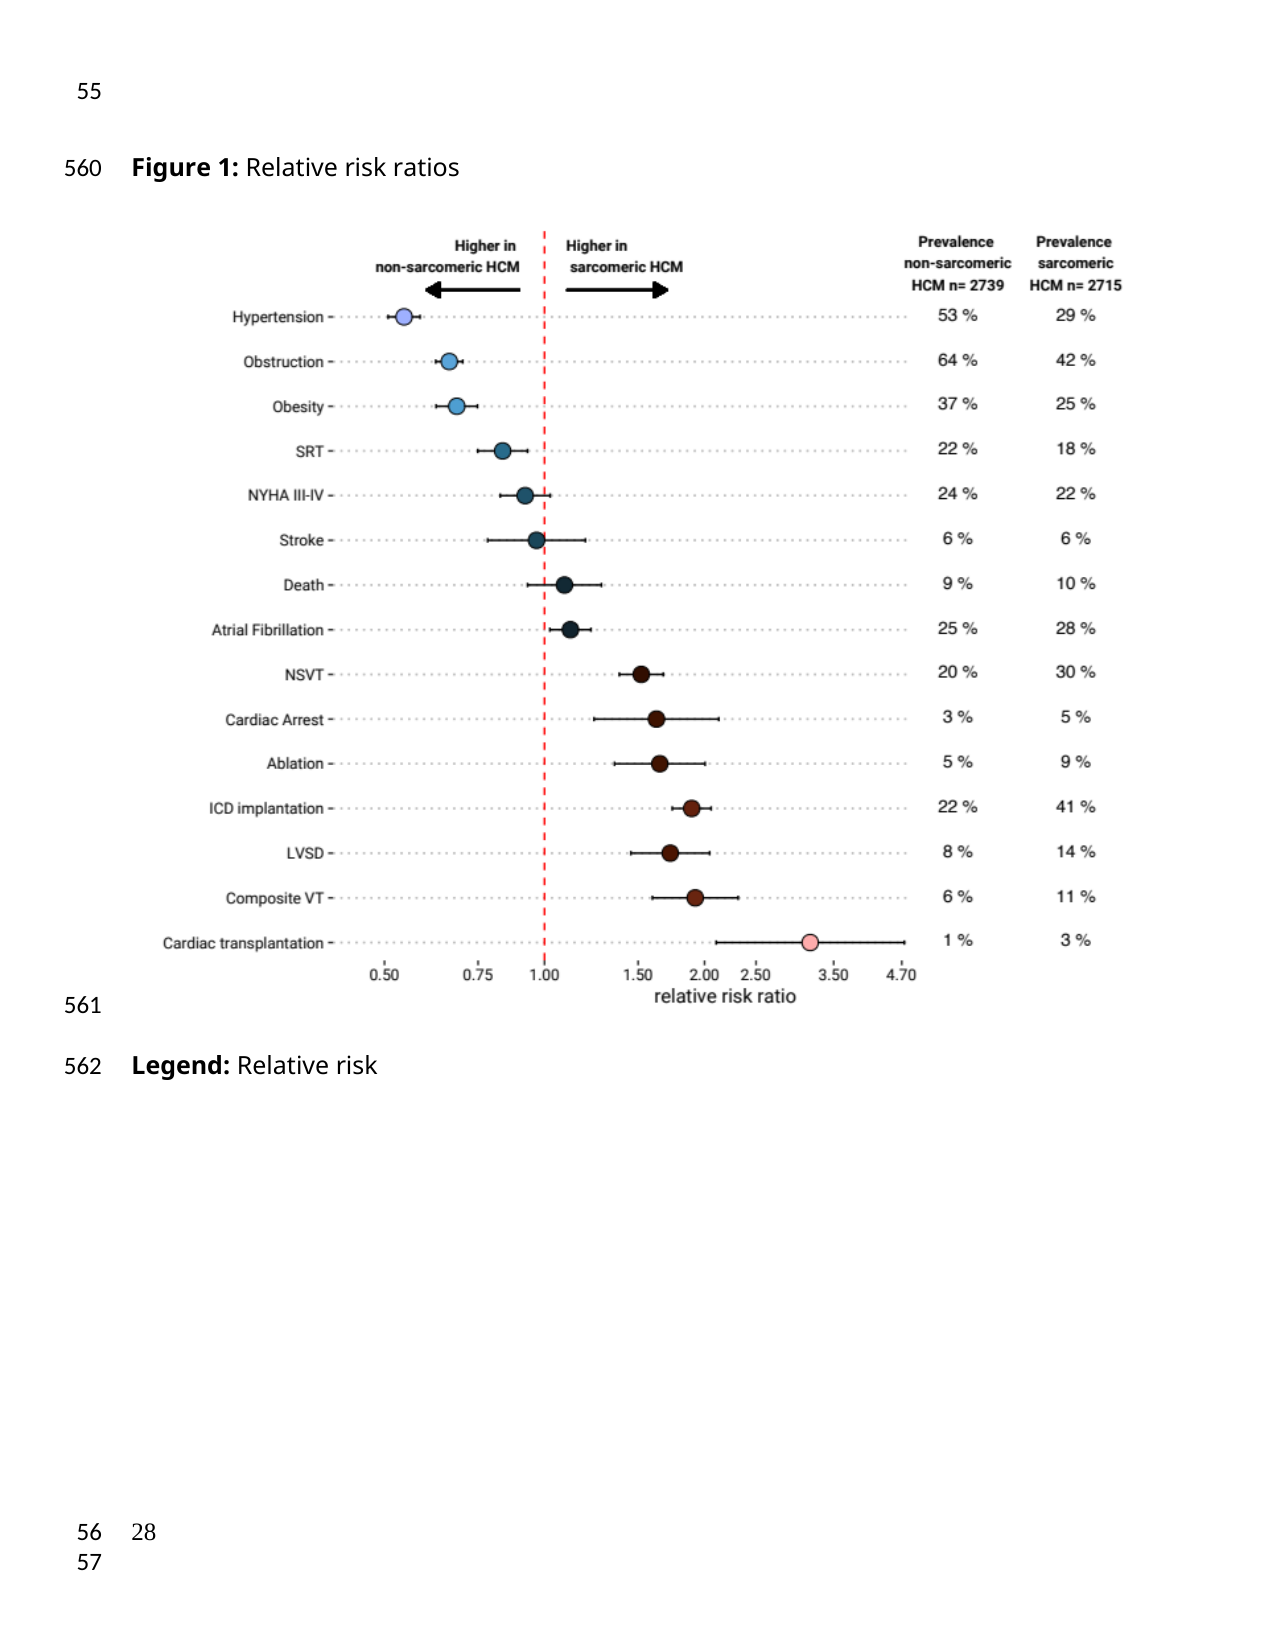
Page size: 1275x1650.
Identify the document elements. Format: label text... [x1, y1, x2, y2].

text Legend: Relative risk [131, 1014, 1125, 1082]
text Figure 1: Relative risk ratios [131, 150, 1125, 184]
